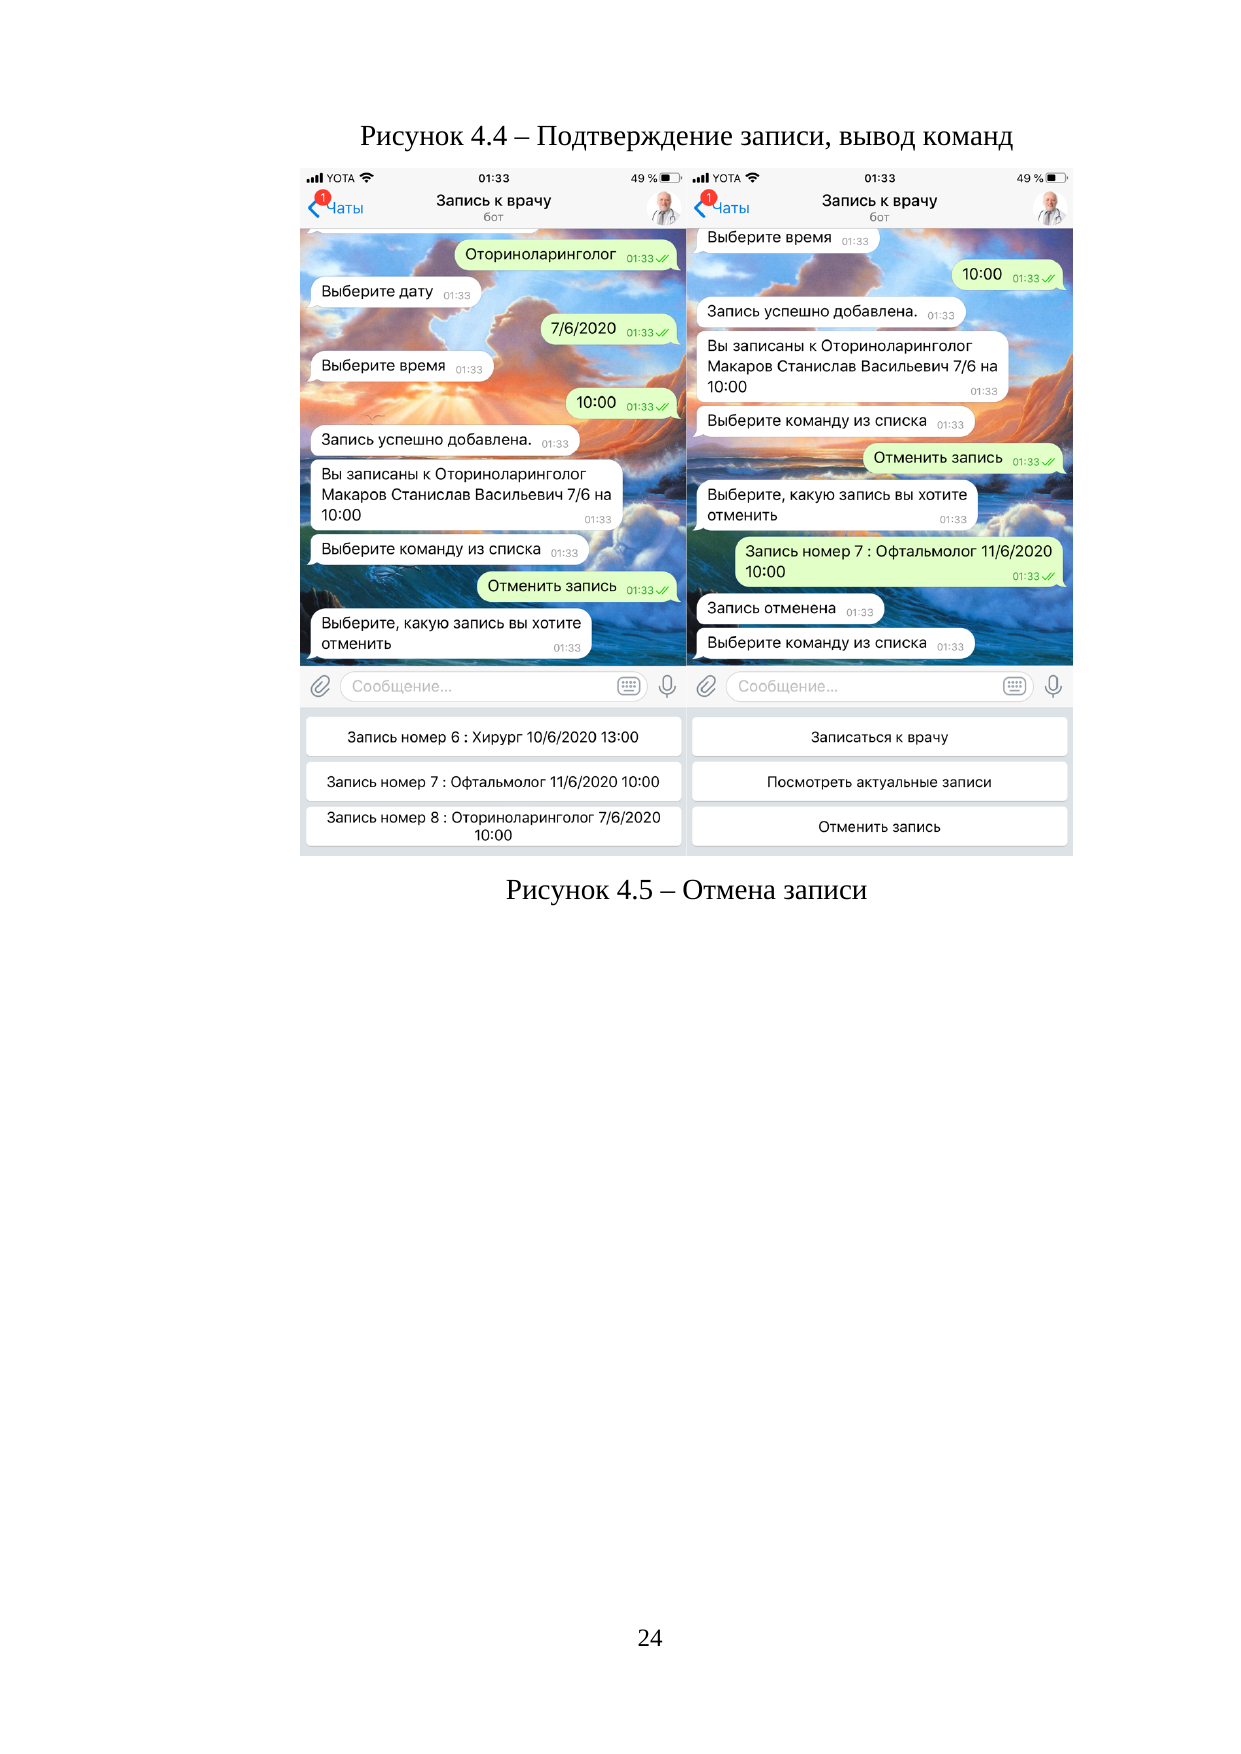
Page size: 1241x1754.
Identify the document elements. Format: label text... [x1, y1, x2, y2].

picture [300, 168, 1073, 856]
text Рисунок 4.4 – Подтверждение записи, вывод команд [118, 118, 1181, 152]
text Рисунок 4.5 – Отмена записи [118, 872, 1181, 906]
